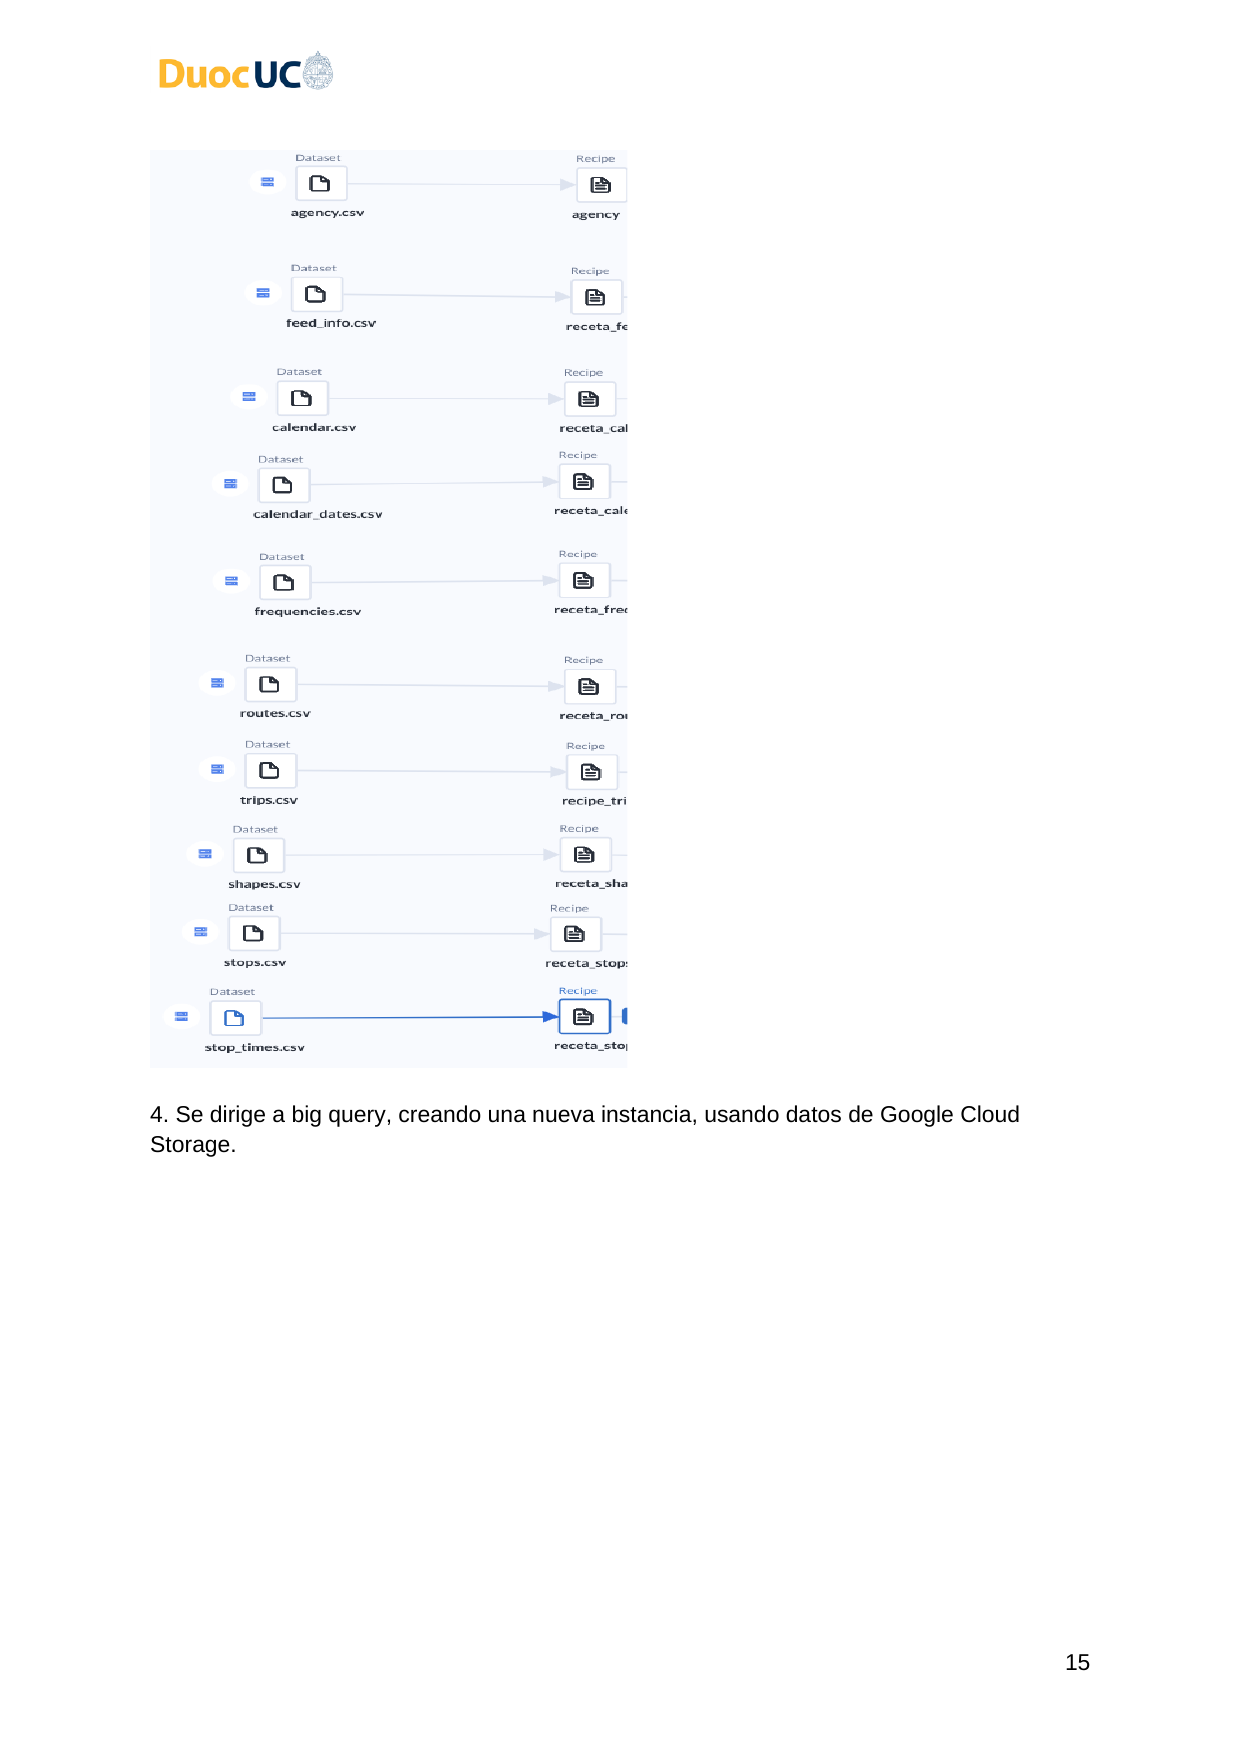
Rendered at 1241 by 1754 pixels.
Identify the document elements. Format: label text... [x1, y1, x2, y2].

picture [150, 150, 628, 1068]
text 4. Se dirige a big query, creando una nueva instancia, usando datos de Google Cloud Storage. [150, 1101, 1090, 1158]
picture [150, 46, 339, 93]
